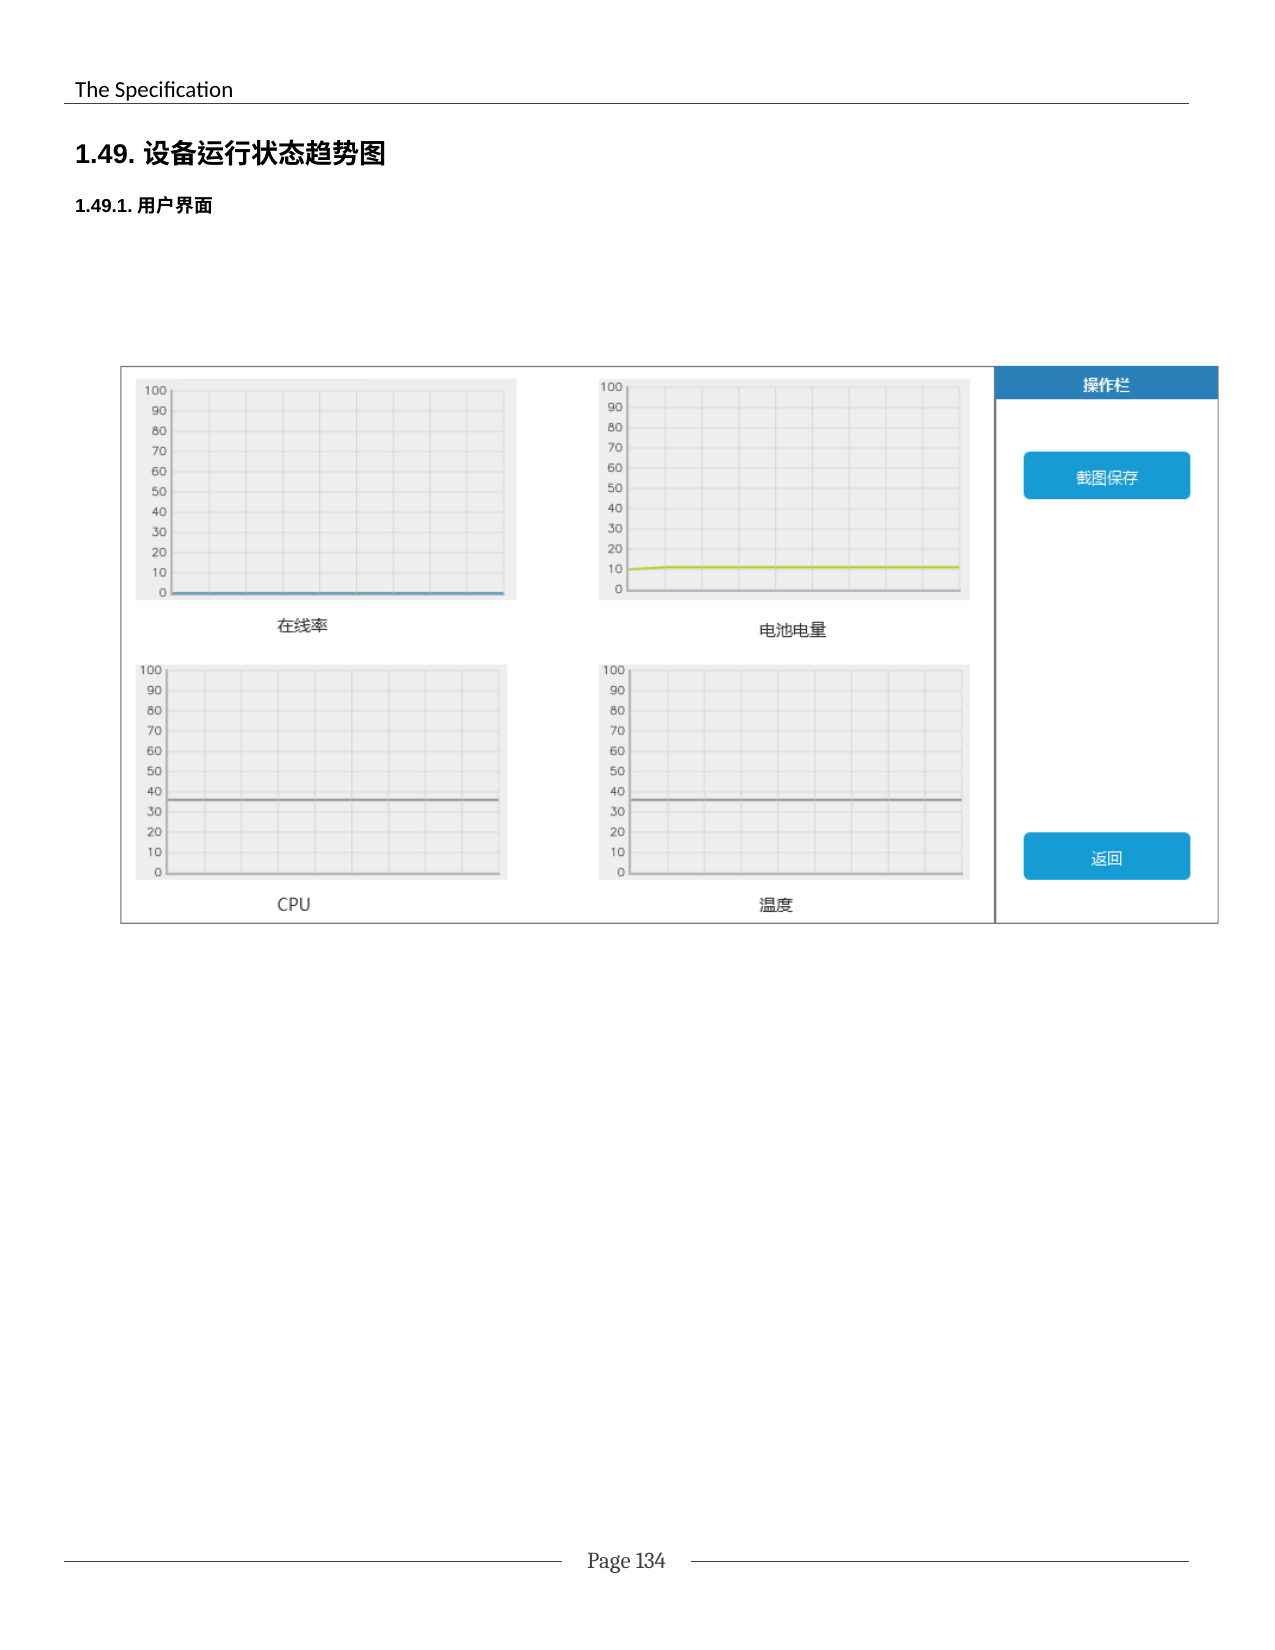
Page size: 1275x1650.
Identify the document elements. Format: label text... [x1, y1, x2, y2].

subtitle 用户界面 [75, 194, 1200, 216]
subtitle 设备运行状态趋势图 [75, 138, 1200, 169]
